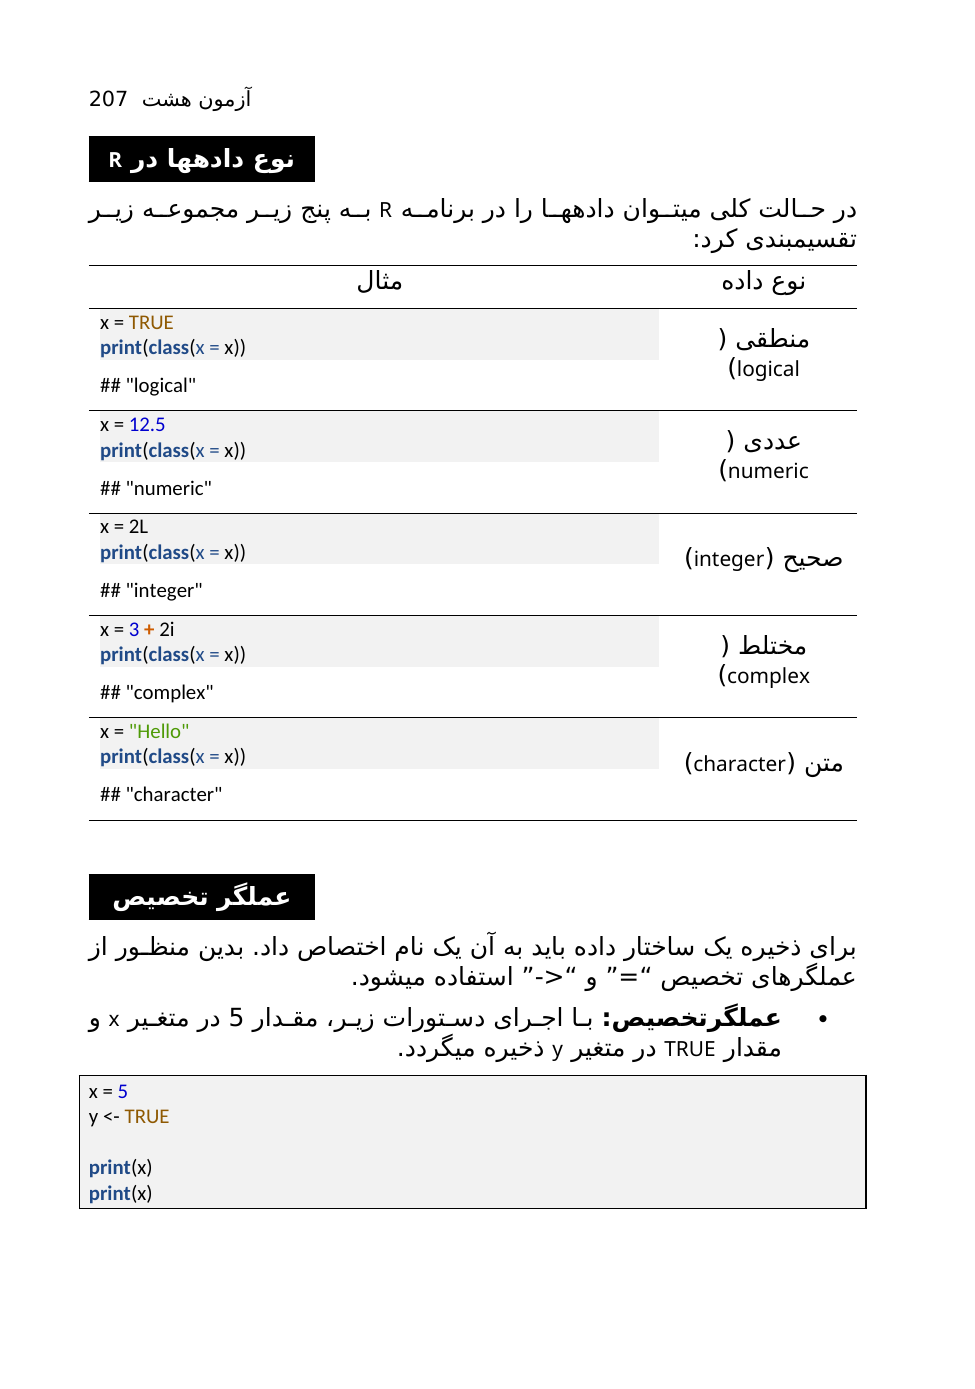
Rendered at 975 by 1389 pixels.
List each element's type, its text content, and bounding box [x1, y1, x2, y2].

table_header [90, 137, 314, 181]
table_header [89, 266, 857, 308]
text برای ذخیره یک ساختار داده باید به آن یک نام اختصاص داد. بدین منظور از عملگرهای تخصیص “=” و “<-” استفاده می‏شود. [89, 933, 857, 991]
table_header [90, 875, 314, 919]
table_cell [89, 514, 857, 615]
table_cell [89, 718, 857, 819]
list عملگرتخصیص: با اجرای دستورات زیر، مقدار 5 در متغیر x و مقدار TRUE در متغیر y ذخیره می‏گردد. [89, 1003, 819, 1062]
text در حالت کلی می‏توان داده‏ها را در برنامه R به پنج زیر مجموعه زیر تقسیم‏بندی کرد: [89, 194, 857, 253]
text x = 5 y <- TRUE print(x) print(x) [80, 1076, 865, 1208]
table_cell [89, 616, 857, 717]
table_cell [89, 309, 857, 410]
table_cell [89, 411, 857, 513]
